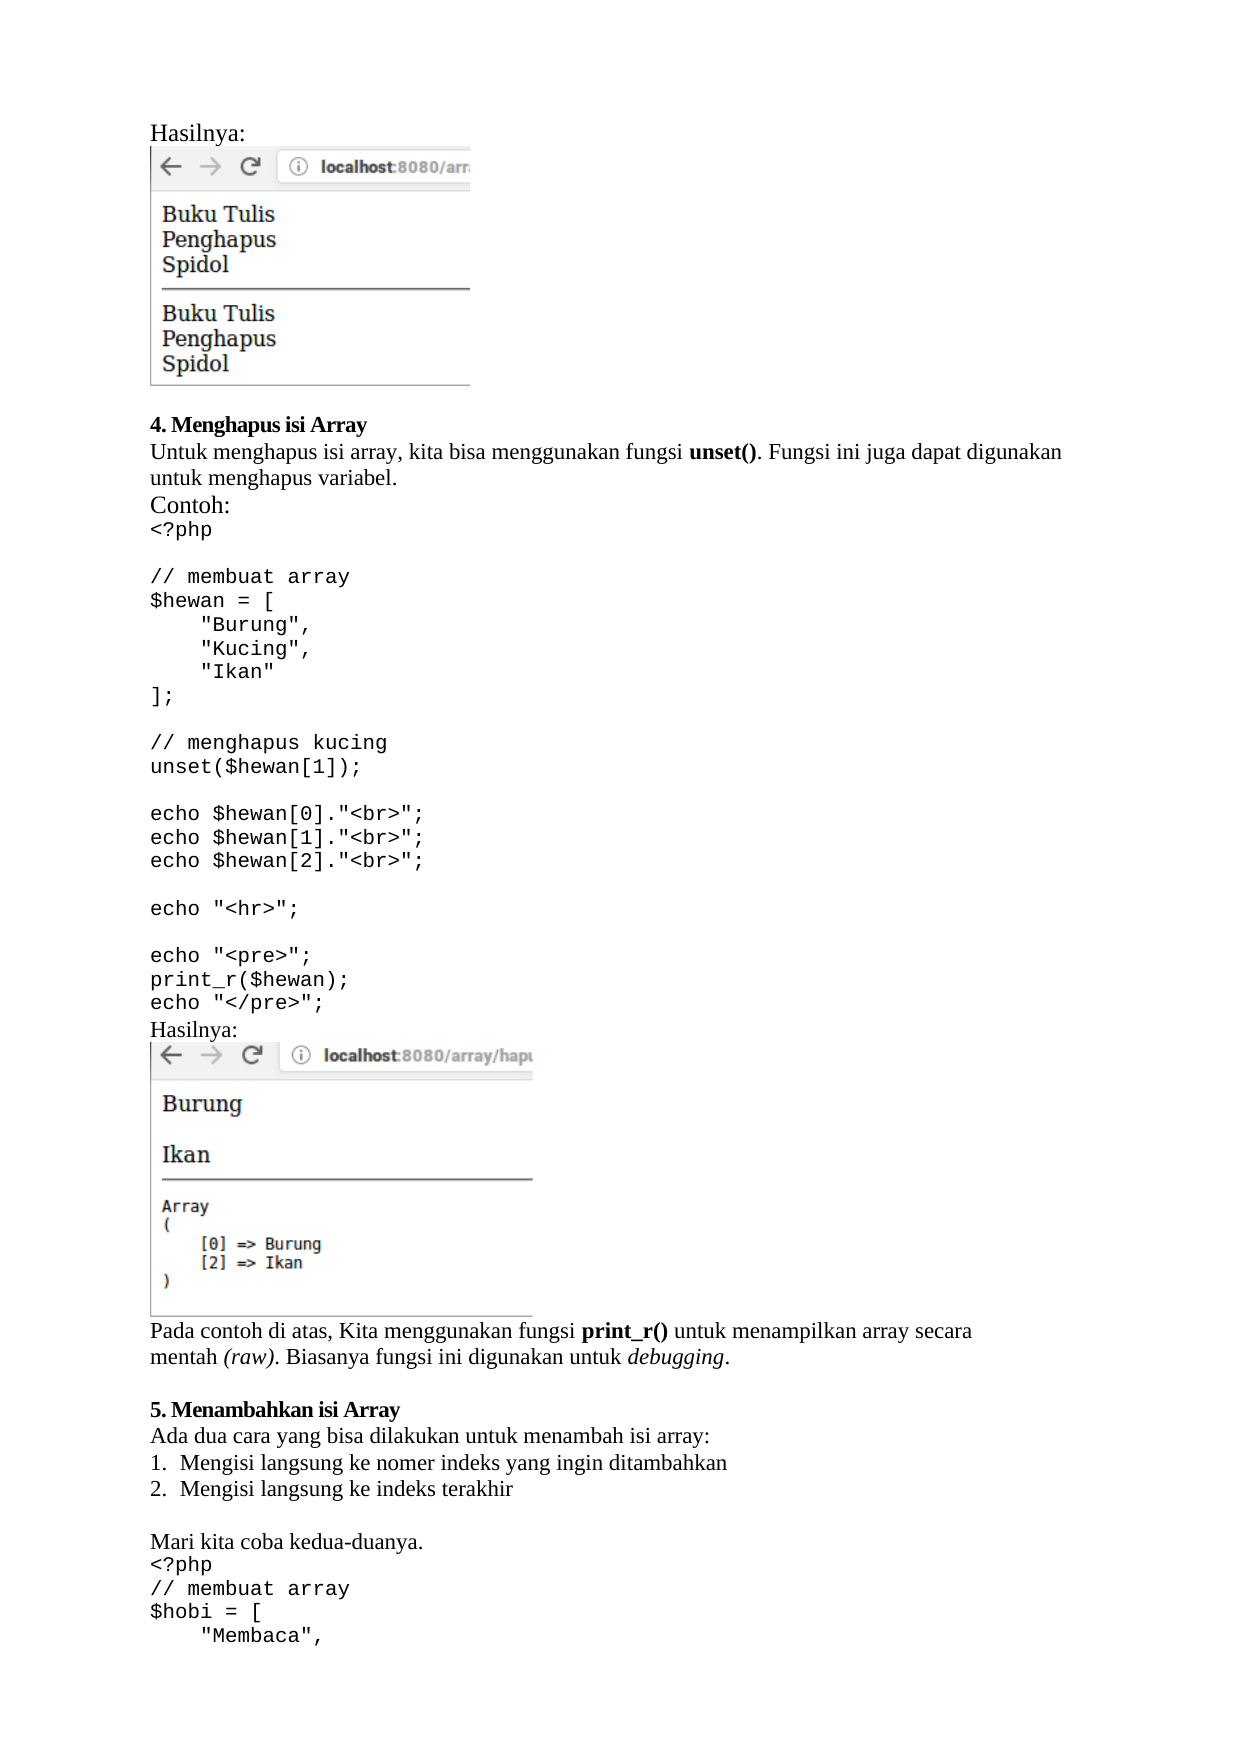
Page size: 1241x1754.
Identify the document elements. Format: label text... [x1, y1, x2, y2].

text ]; [150, 685, 1090, 708]
text "Membaca", [150, 1625, 1090, 1649]
text print_r($hewan); [150, 968, 1090, 992]
text "Kucing", [150, 637, 1090, 661]
picture [150, 146, 471, 386]
text <?php [150, 519, 1090, 543]
text $hewan = [ [150, 590, 1090, 614]
text Untuk menghapus isi array, kita bisa menggunakan fungsi unset(). Fungsi ini juga dapat digunakan untuk menghapus variabel. [150, 438, 1090, 491]
text Hasilnya: [150, 1016, 1090, 1042]
list Mengisi langsung ke nomer indeks yang ingin ditambahkan [150, 1449, 1090, 1475]
subtitle 4. Menghapus isi Array [150, 411, 1090, 438]
text Mari kita coba kedua-duanya. [150, 1528, 1090, 1554]
text "Ikan" [150, 661, 1090, 685]
list Mengisi langsung ke indeks terakhir [150, 1475, 1090, 1501]
text Hasilnya: [150, 118, 1090, 147]
text // menghapus kucing [150, 732, 1090, 756]
text // membuat array [150, 567, 1090, 590]
text echo "</pre>"; [150, 992, 1090, 1016]
text // membuat array [150, 1578, 1090, 1601]
subtitle 5. Menambahkan isi Array [150, 1396, 1090, 1422]
text <?php [150, 1554, 1090, 1578]
text unset($hewan[1]); [150, 756, 1090, 779]
text $hobi = [ [150, 1601, 1090, 1625]
text echo $hewan[1]."<br>"; [150, 827, 1090, 850]
text Pada contoh di atas, Kita menggunakan fungsi print_r() untuk menampilkan array secara mentah (raw). Biasanya fungsi ini digunakan untuk debugging. [150, 1317, 1090, 1369]
text "Burung", [150, 614, 1090, 637]
text echo "<pre>"; [150, 945, 1090, 968]
text Ada dua cara yang bisa dilakukan untuk menambah isi array: [150, 1422, 1090, 1449]
text echo $hewan[2]."<br>"; [150, 850, 1090, 874]
text echo $hewan[0]."<br>"; [150, 803, 1090, 827]
text echo "<hr>"; [150, 898, 1090, 921]
text Contoh: [150, 491, 1090, 519]
picture [150, 1042, 533, 1317]
